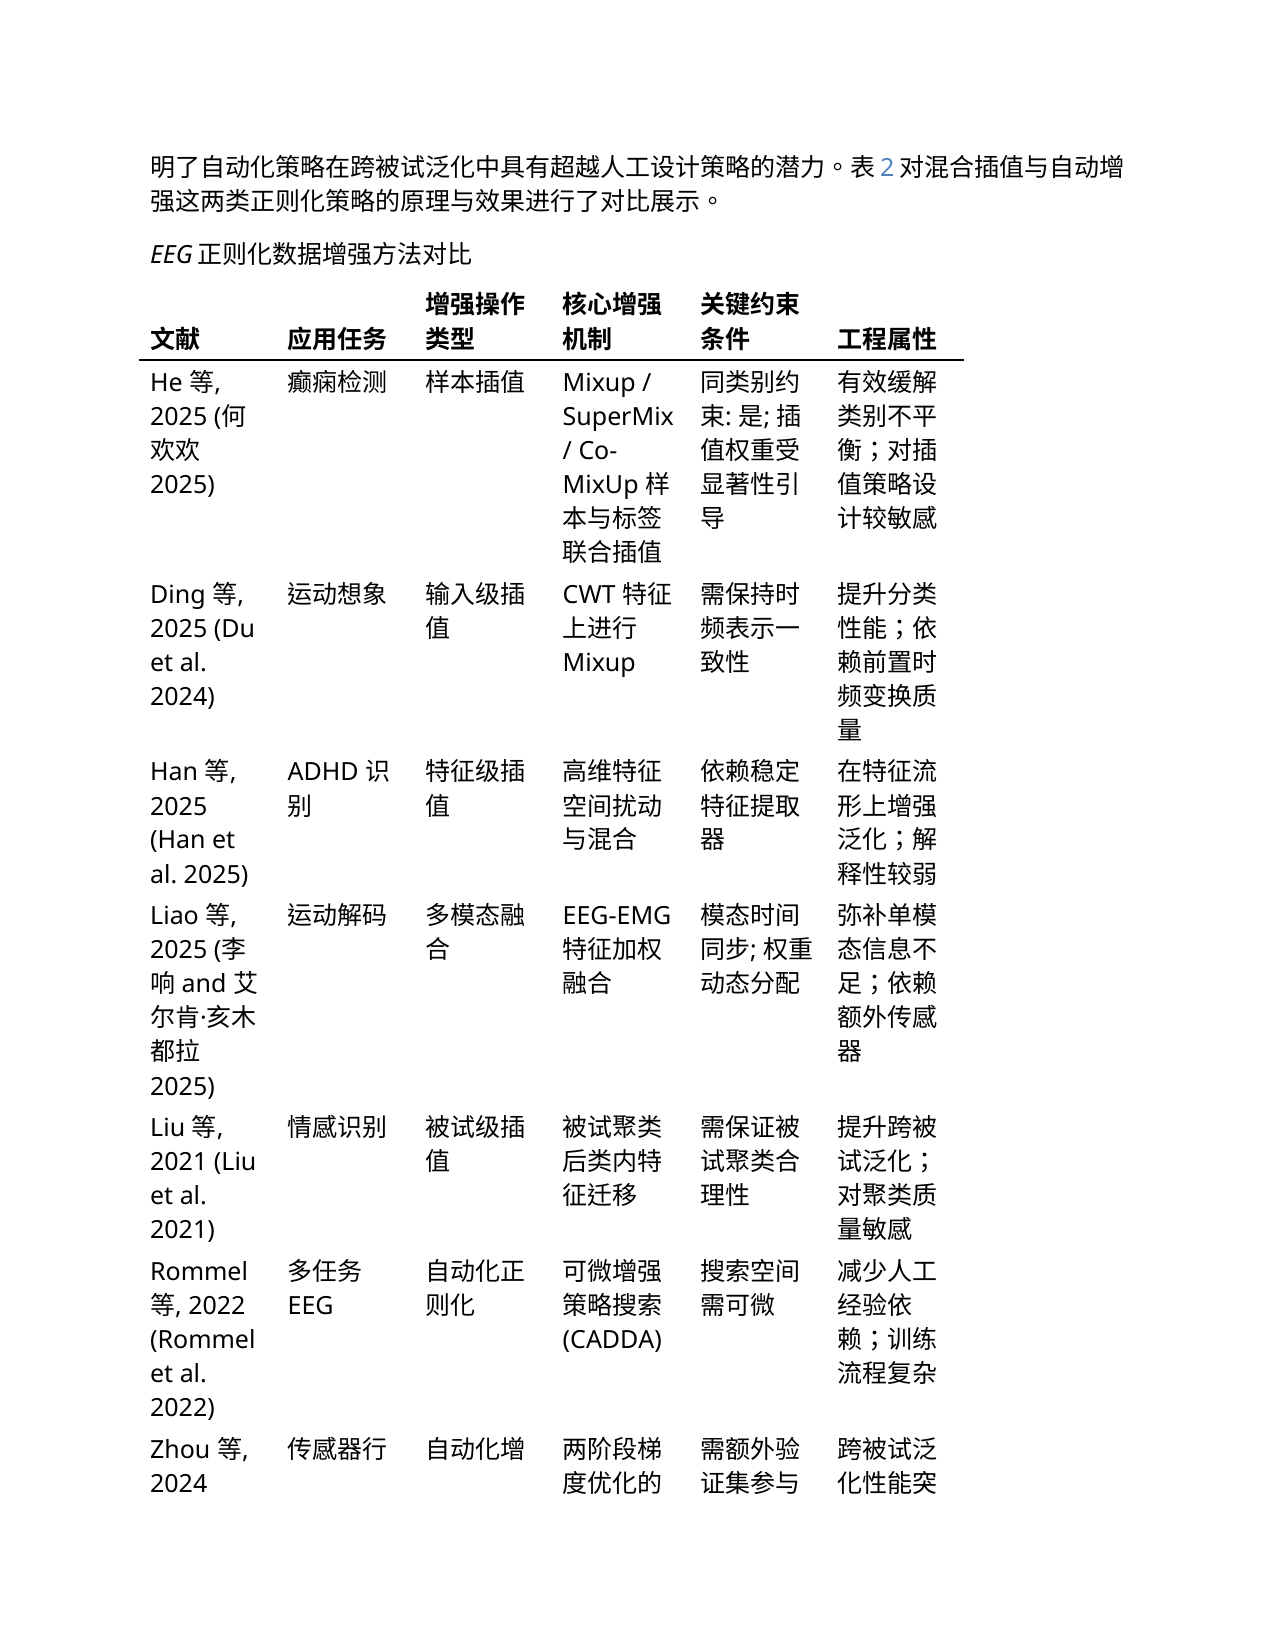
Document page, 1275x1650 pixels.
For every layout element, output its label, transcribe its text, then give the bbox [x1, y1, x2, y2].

table_cell 需保证被试聚类合理性 [689, 1106, 826, 1250]
table_cell 运动解码 [276, 894, 414, 1106]
table_cell 减少人工经验依赖；训练流程复杂 [826, 1250, 964, 1427]
table_header 关键约束条件 [689, 284, 826, 359]
table_header 增强操作类型 [414, 284, 551, 359]
table_cell 自动化正则化 [414, 1250, 551, 1427]
table_cell Ding 等, 2025 (Du et al. 2024) [139, 573, 276, 750]
table_header 核心增强机制 [551, 284, 689, 359]
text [150, 150, 1125, 218]
table_cell Zhou 等, 2024 (Zhou et al. 2024) [139, 1428, 276, 1499]
table_cell 特征级插值 [414, 750, 551, 894]
table_cell 高维特征空间扰动与混合 [551, 750, 689, 894]
table_cell 搜索空间需可微 [689, 1250, 826, 1427]
table_header 文献 [139, 284, 276, 359]
text EEG正则化数据增强方法对比 [150, 237, 1125, 271]
table_cell 两阶段梯度优化的增强策略搜索 [551, 1428, 689, 1499]
table_cell 需保持时频表示一致性 [689, 573, 826, 750]
table_cell 传感器行为识别 [276, 1428, 414, 1499]
table_header 应用任务 [276, 284, 414, 359]
table_cell 被试聚类后类内特征迁移 [551, 1106, 689, 1250]
table_cell 自动化增强 [414, 1428, 551, 1499]
table_cell 弥补单模态信息不足；依赖额外传感器 [826, 894, 964, 1106]
table_cell ADHD 识别 [276, 750, 414, 894]
table_cell 提升分类性能；依赖前置时频变换质量 [826, 573, 964, 750]
table_cell 样本插值 [414, 361, 551, 572]
table_cell Liao 等, 2025 (李响 and 艾尔肯·亥木都拉 2025) [139, 894, 276, 1106]
table_cell 在特征流形上增强泛化；解释性较弱 [826, 750, 964, 894]
table_cell 多模态融合 [414, 894, 551, 1106]
table_cell 输入级插值 [414, 573, 551, 750]
table_cell 情感识别 [276, 1106, 414, 1250]
table_cell Rommel 等, 2022 (Rommel et al. 2022) [139, 1250, 276, 1427]
table_cell 提升跨被试泛化；对聚类质量敏感 [826, 1106, 964, 1250]
table_cell Mixup / SuperMix / Co-MixUp 样本与标签联合插值 [551, 361, 689, 572]
table_cell 模态时间同步; 权重动态分配 [689, 894, 826, 1106]
table_cell 被试级插值 [414, 1106, 551, 1250]
table_cell 同类别约束: 是; 插值权重受显著性引导 [689, 361, 826, 572]
table_cell CWT 特征上进行 Mixup [551, 573, 689, 750]
table_header 工程属性 [826, 284, 964, 359]
table_cell 癫痫检测 [276, 361, 414, 572]
table_cell 运动想象 [276, 573, 414, 750]
table_cell 需额外验证集参与优化 [689, 1428, 826, 1499]
table_cell Han 等, 2025 (Han et al. 2025) [139, 750, 276, 894]
table_cell 依赖稳定特征提取器 [689, 750, 826, 894]
table_cell EEG-EMG 特征加权融合 [551, 894, 689, 1106]
table_cell 可微增强策略搜索 (CADDA) [551, 1250, 689, 1427]
table_cell Liu 等, 2021 (Liu et al. 2021) [139, 1106, 276, 1250]
table_cell 多任务 EEG [276, 1250, 414, 1427]
table_cell He 等, 2025 (何欢欢 2025) [139, 361, 276, 572]
table_cell 跨被试泛化性能突出；计算开销较高 [826, 1428, 964, 1499]
table_cell 有效缓解类别不平衡；对插值策略设计较敏感 [826, 361, 964, 572]
